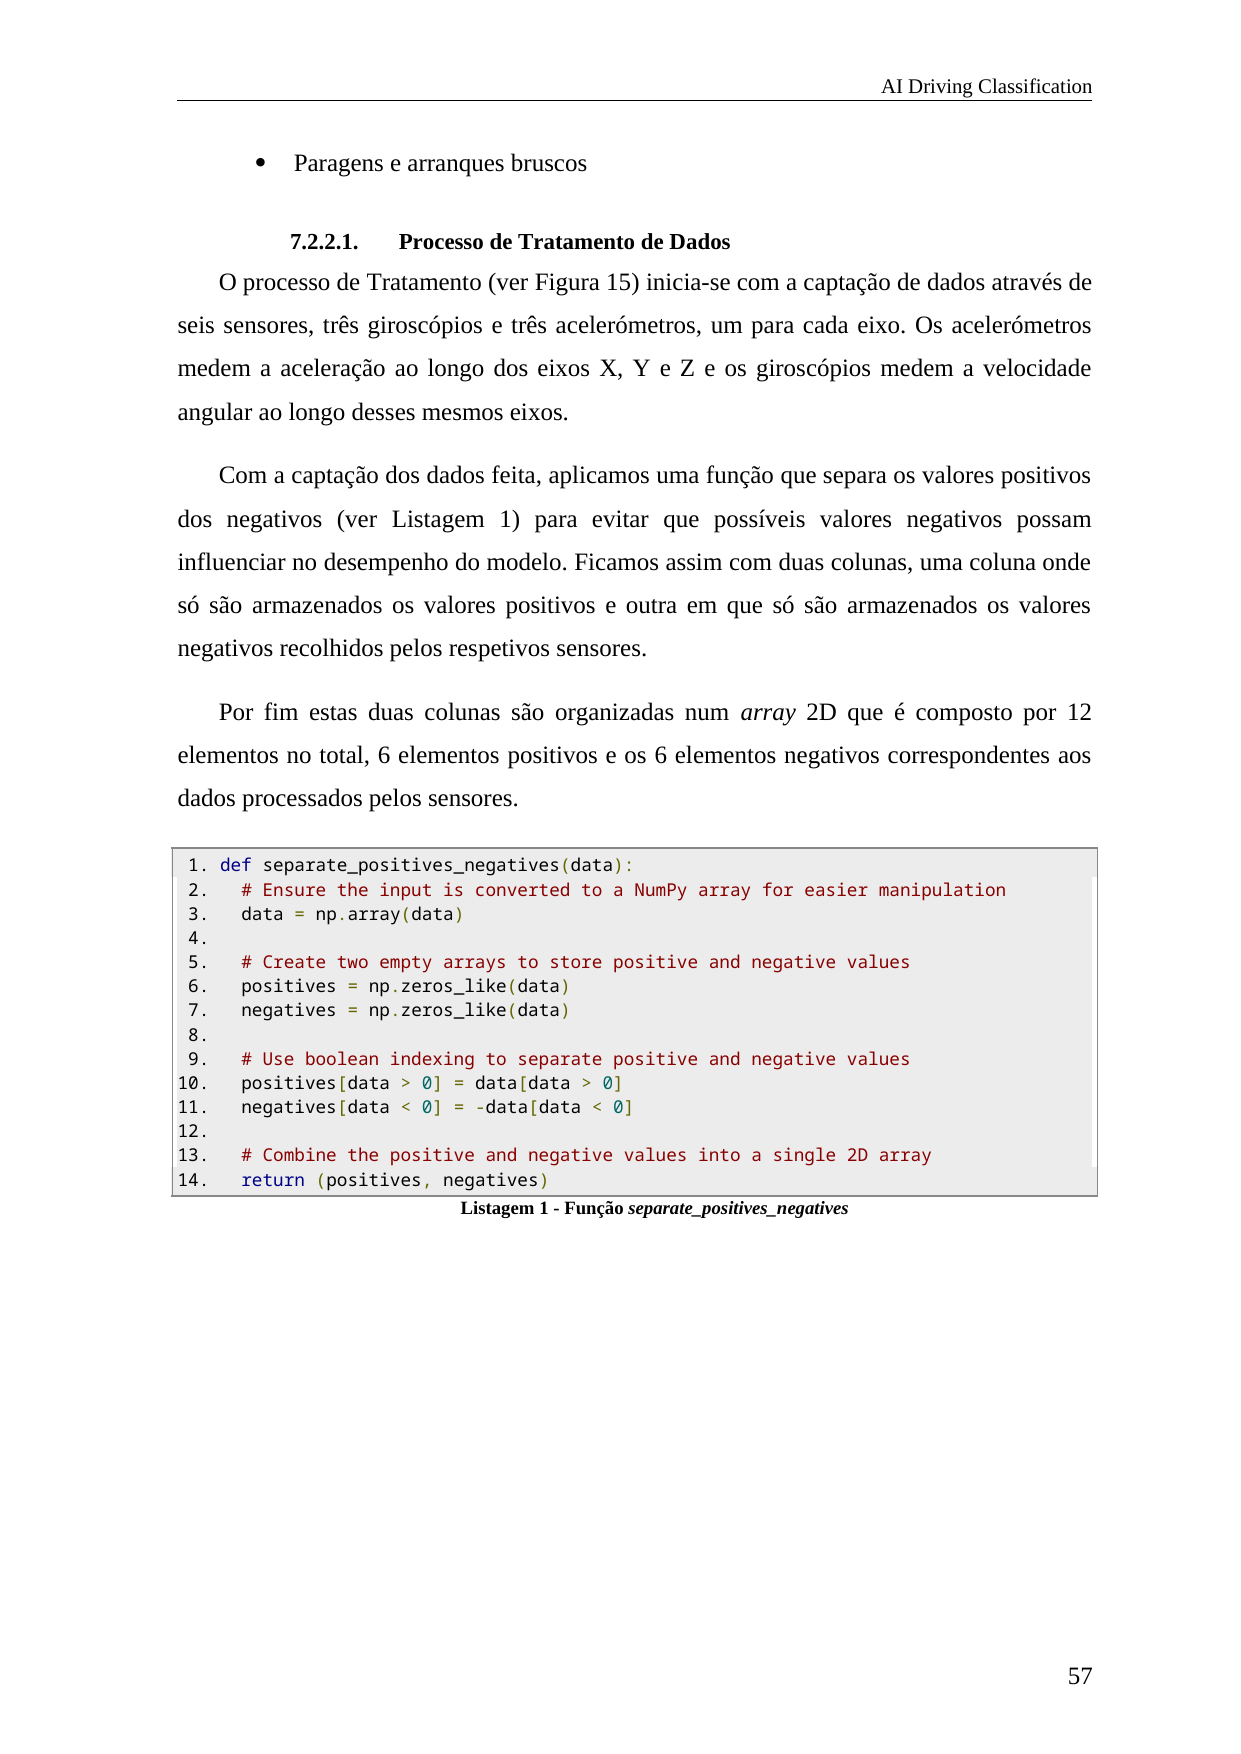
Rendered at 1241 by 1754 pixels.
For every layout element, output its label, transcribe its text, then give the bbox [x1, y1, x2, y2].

text 6. positives = np.zeros_like(data) [177, 974, 1092, 998]
text Listagem 1 - Função separate_positives_negatives [177, 1197, 1092, 1218]
text 11. negatives[data < 0] = -data[data < 0] [177, 1094, 1092, 1119]
text 3. data = np.array(data) [177, 901, 1092, 925]
subtitle Processo de Tratamento de Dados [290, 228, 1092, 255]
list Paragens e arranques bruscos [256, 148, 1092, 176]
text 4. [177, 925, 1092, 949]
text O processo de Tratamento (ver Figura 15) inicia-se com a captação de dados através de seis sensores, três giroscópios e três acelerómetros, um para cada eixo. Os acelerómetros medem a aceleração ao longo dos eixos X, Y e Z e os giroscópios medem a velocidade angular ao longo desses mesmos eixos. [177, 267, 1092, 425]
text 5. # Create two empty arrays to store positive and negative values [177, 949, 1092, 974]
text 14. return (positives, negatives) [173, 1161, 1097, 1195]
text 13. # Combine the positive and negative values into a single 2D array [177, 1143, 1092, 1161]
text Por fim estas duas colunas são organizadas num array 2D que é composto por 12 elementos no total, 6 elementos positivos e os 6 elementos negativos correspondentes aos dados processados pelos sensores. [177, 697, 1092, 812]
text 10. positives[data > 0] = data[data > 0] [177, 1070, 1092, 1094]
text 7. negatives = np.zeros_like(data) [177, 998, 1092, 1022]
text 2. # Ensure the input is converted to a NumPy array for easier manipulation [177, 877, 1092, 901]
text 12. [177, 1119, 1092, 1143]
text Com a captação dos dados feita, aplicamos uma função que separa os valores positivos dos negativos (ver Listagem 1) para evitar que possíveis valores negativos possam influenciar no desempenho do modelo. Ficamos assim com duas colunas, uma coluna onde só são armazenados os valores positivos e outra em que só são armazenados os valores negativos recolhidos pelos respetivos sensores. [177, 461, 1092, 662]
text 9. # Use boolean indexing to separate positive and negative values [177, 1046, 1092, 1070]
text 1. def separate_positives_negatives(data): [173, 849, 1097, 877]
text 8. [177, 1022, 1092, 1046]
